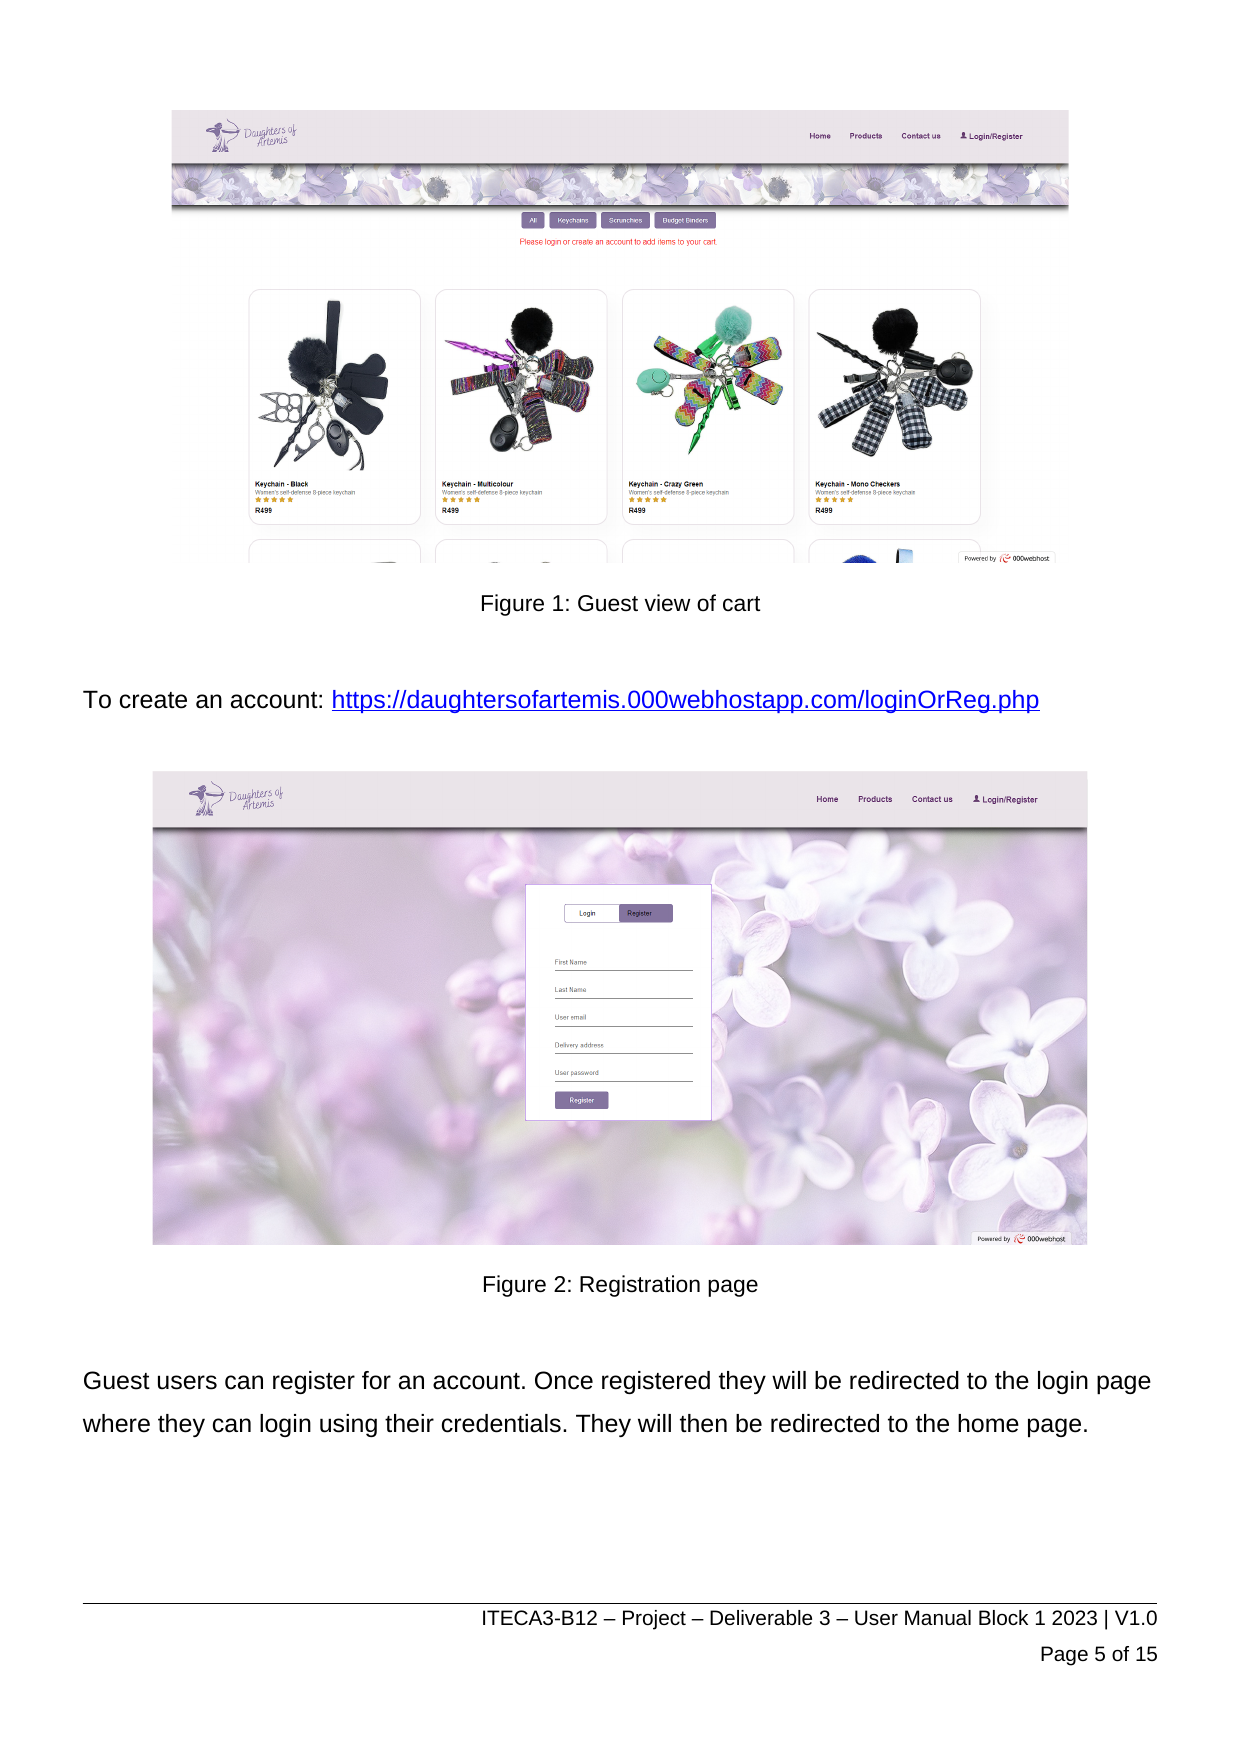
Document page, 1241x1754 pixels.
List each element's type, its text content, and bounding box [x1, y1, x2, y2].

text Figure 2: Registration page [83, 1271, 1157, 1297]
picture [152, 771, 1088, 1245]
text To create an account: https://daughtersofartemis.000webhostapp.com/loginOrReg.php [83, 685, 1157, 713]
text Figure 1: Guest view of cart [83, 590, 1157, 616]
text Guest users can register for an account. Once registered they will be redirected to the login page where they can login using their credentials. They will then be redirected to the home page. [83, 1366, 1157, 1438]
picture [171, 110, 1069, 563]
